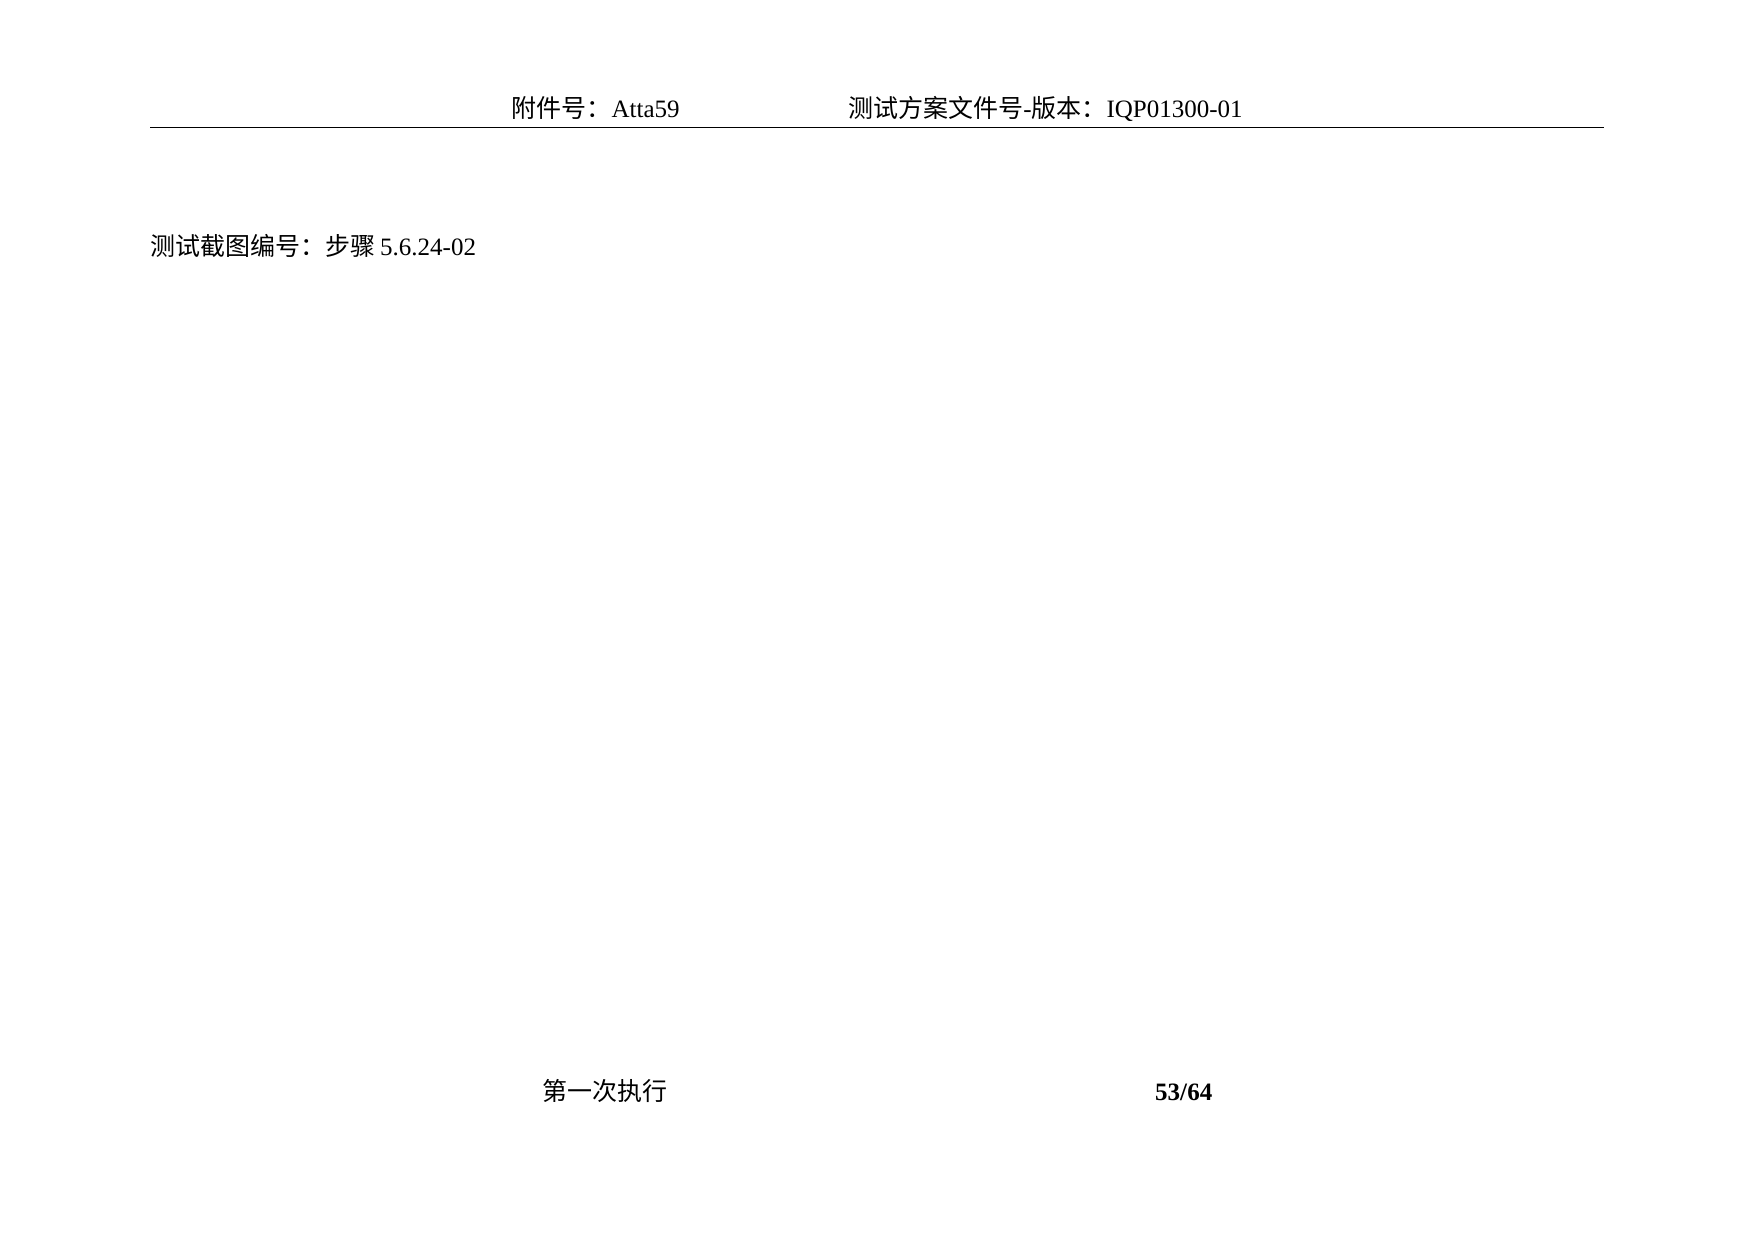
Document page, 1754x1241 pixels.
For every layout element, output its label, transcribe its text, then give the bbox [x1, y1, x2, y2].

text 测试截图编号：步骤5.6.24-02 [150, 212, 1604, 277]
